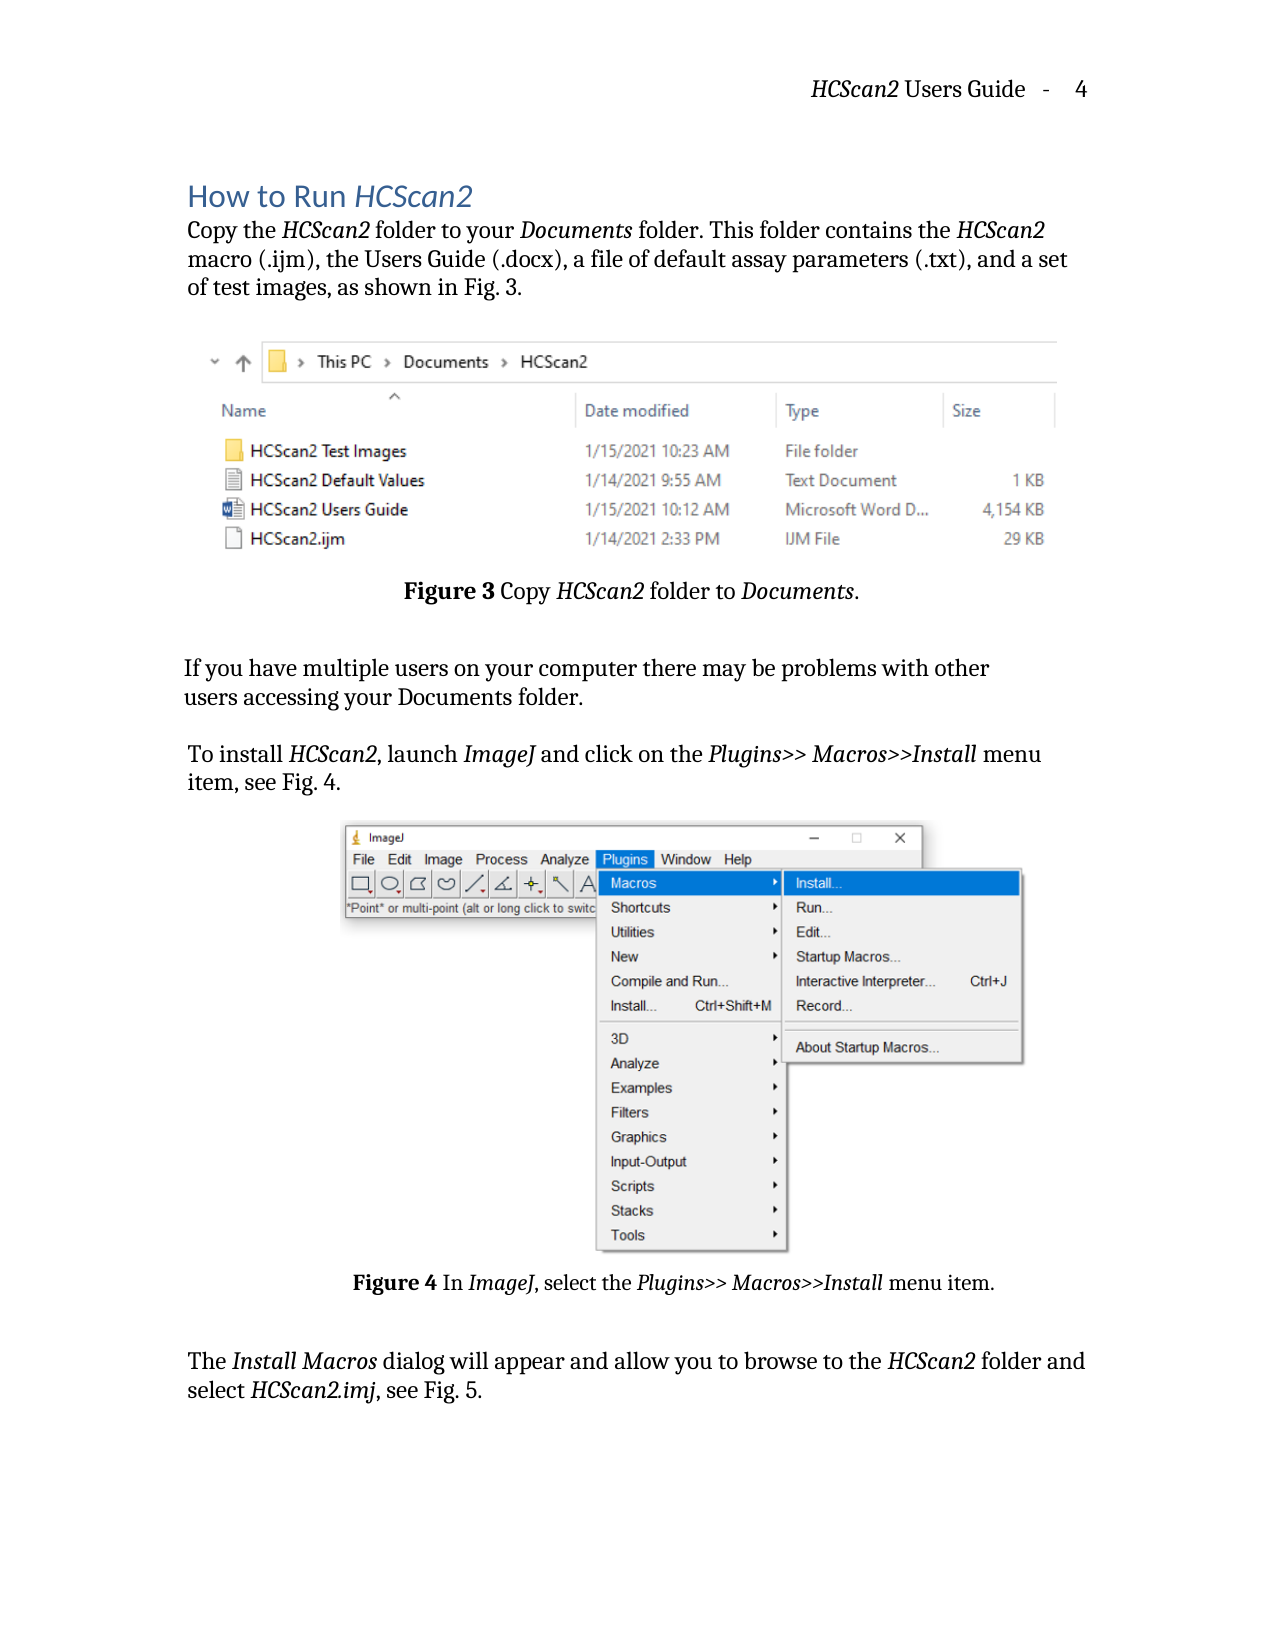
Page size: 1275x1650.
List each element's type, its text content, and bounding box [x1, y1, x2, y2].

text The Install Macros dialog will appear and allow you to browse to the HCScan2 folder and select HCScan2.imj, see Fig. 5. [187, 1347, 1087, 1404]
picture [206, 336, 1057, 563]
text Copy the HCScan2 folder to your Documents folder. This folder contains the HCScan2 macro (.ijm), the Users Guide (.docx), a file of default assay parameters (.txt), and a set of test images, as shown in Fig. 3. [187, 216, 1087, 302]
picture [340, 820, 1029, 1257]
text To install HCScan2, launch ImageJ and click on the Plugins>> Macros>>Install menu item, see Fig. 4. [187, 739, 1087, 797]
subtitle How to Run HCScan2 [187, 175, 1087, 216]
